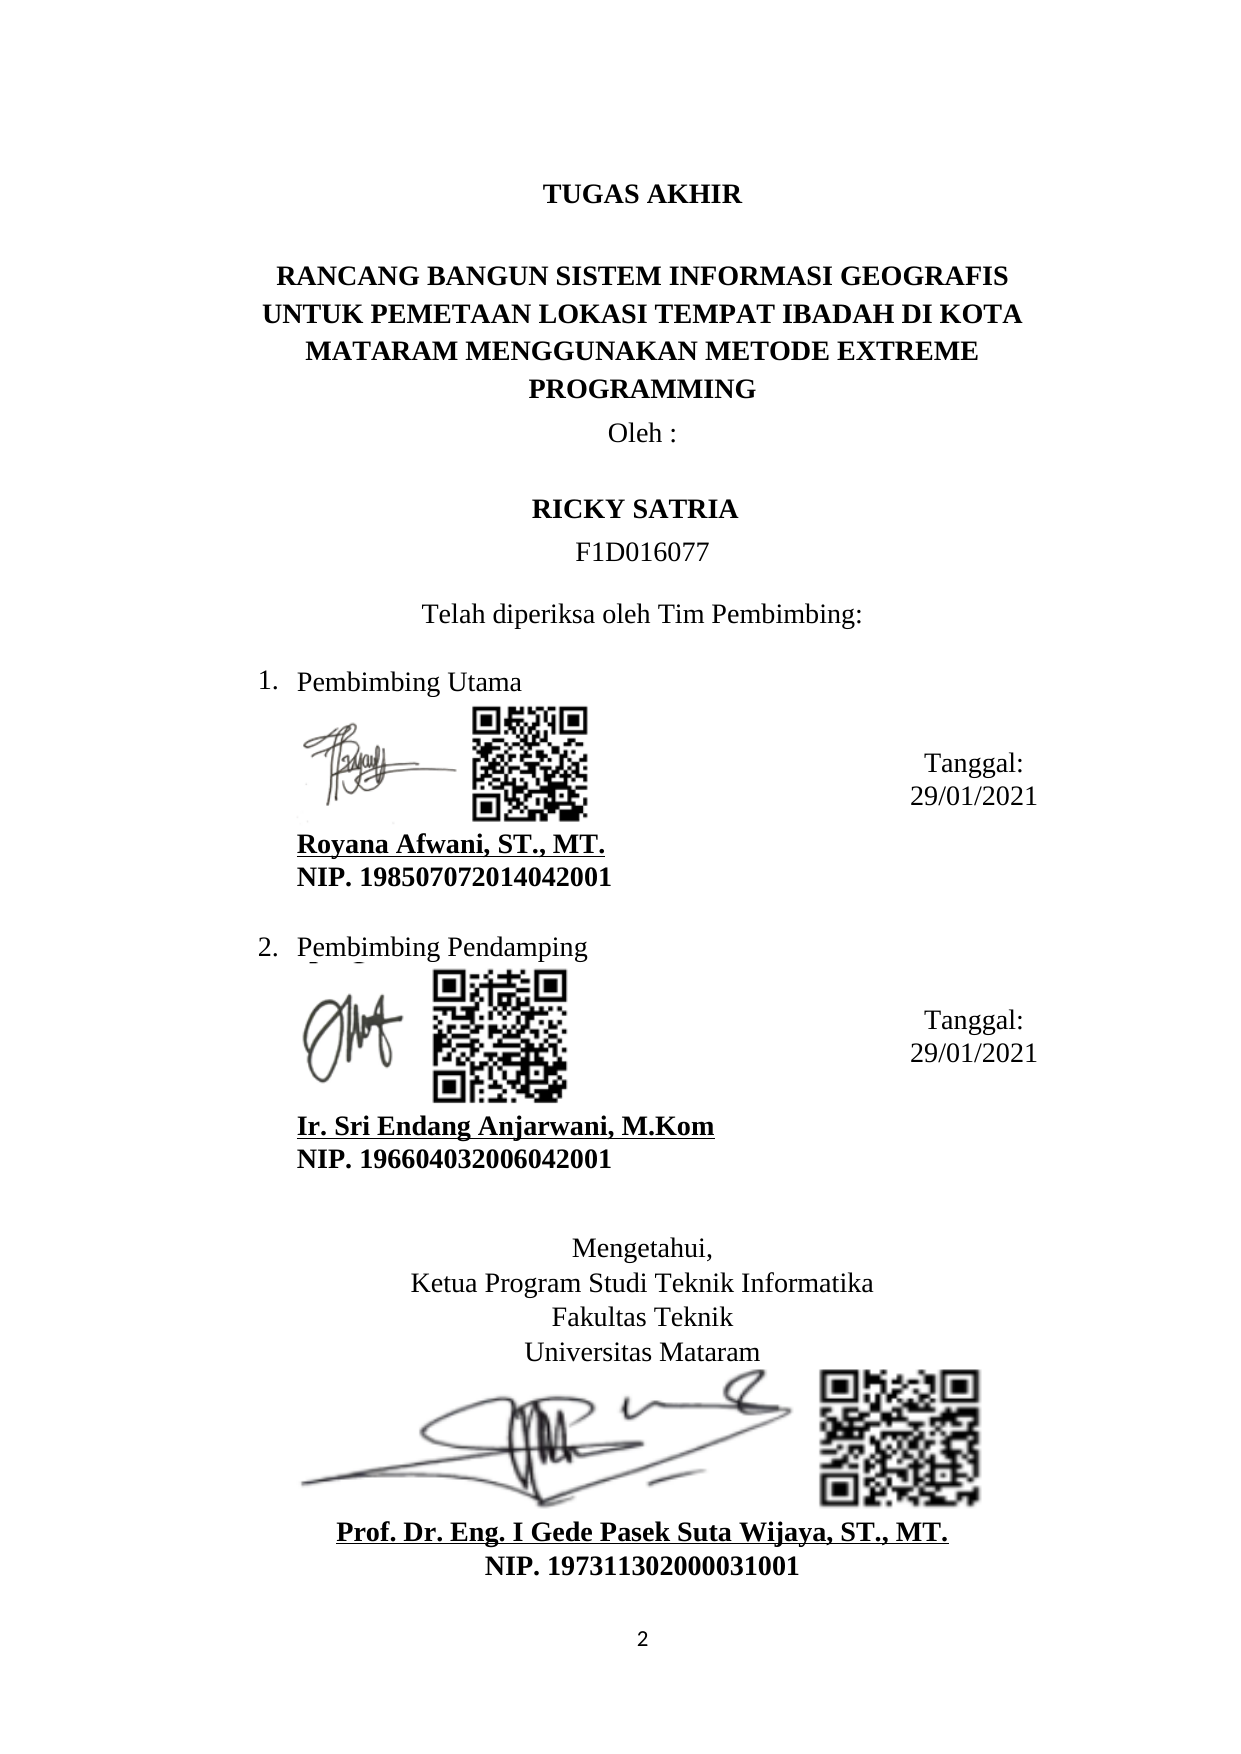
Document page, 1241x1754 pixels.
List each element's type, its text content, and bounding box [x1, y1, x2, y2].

table_cell 2. [241, 896, 295, 1176]
table_header 1. [241, 662, 295, 896]
table_header Pembimbing Utama Royana Afwani, ST., MT. NIP. 198507072014042001 [295, 662, 904, 896]
text RANCANG BANGUN SISTEM INFORMASI GEOGRAFIS UNTUK PEMETAAN LOKASI TEMPAT IBADAH DI KOTA MATARAM MENGGUNAKAN METODE EXTREME PROGRAMMING [236, 254, 1048, 404]
table_cell Pembimbing Pendamping Ir. Sri Endang Anjarwani, M.Kom NIP. 196604032006042001 [295, 896, 904, 1176]
picture [296, 962, 576, 1110]
picture [296, 697, 599, 828]
text Prof. Dr. Eng. I Gede Pasek Suta Wijaya, ST., MT. NIP. 197311302000031001 [236, 1513, 1048, 1581]
text TUGAS AKHIR [236, 177, 1048, 238]
text Oleh : [236, 411, 1048, 448]
text F1D016077 [236, 530, 1048, 568]
picture [296, 1367, 989, 1513]
text Mengetahui, Ketua Program Studi Teknik Informatika Fakultas Teknik Universitas Mataram [236, 1229, 1048, 1367]
text RICKY SATRIA [236, 487, 1034, 524]
table_header Tanggal: 29/01/2021 [905, 662, 1043, 896]
text Telah diperiksa oleh Tim Pembimbing: [236, 597, 1048, 629]
table_cell Tanggal: 29/01/2021 [905, 896, 1043, 1176]
